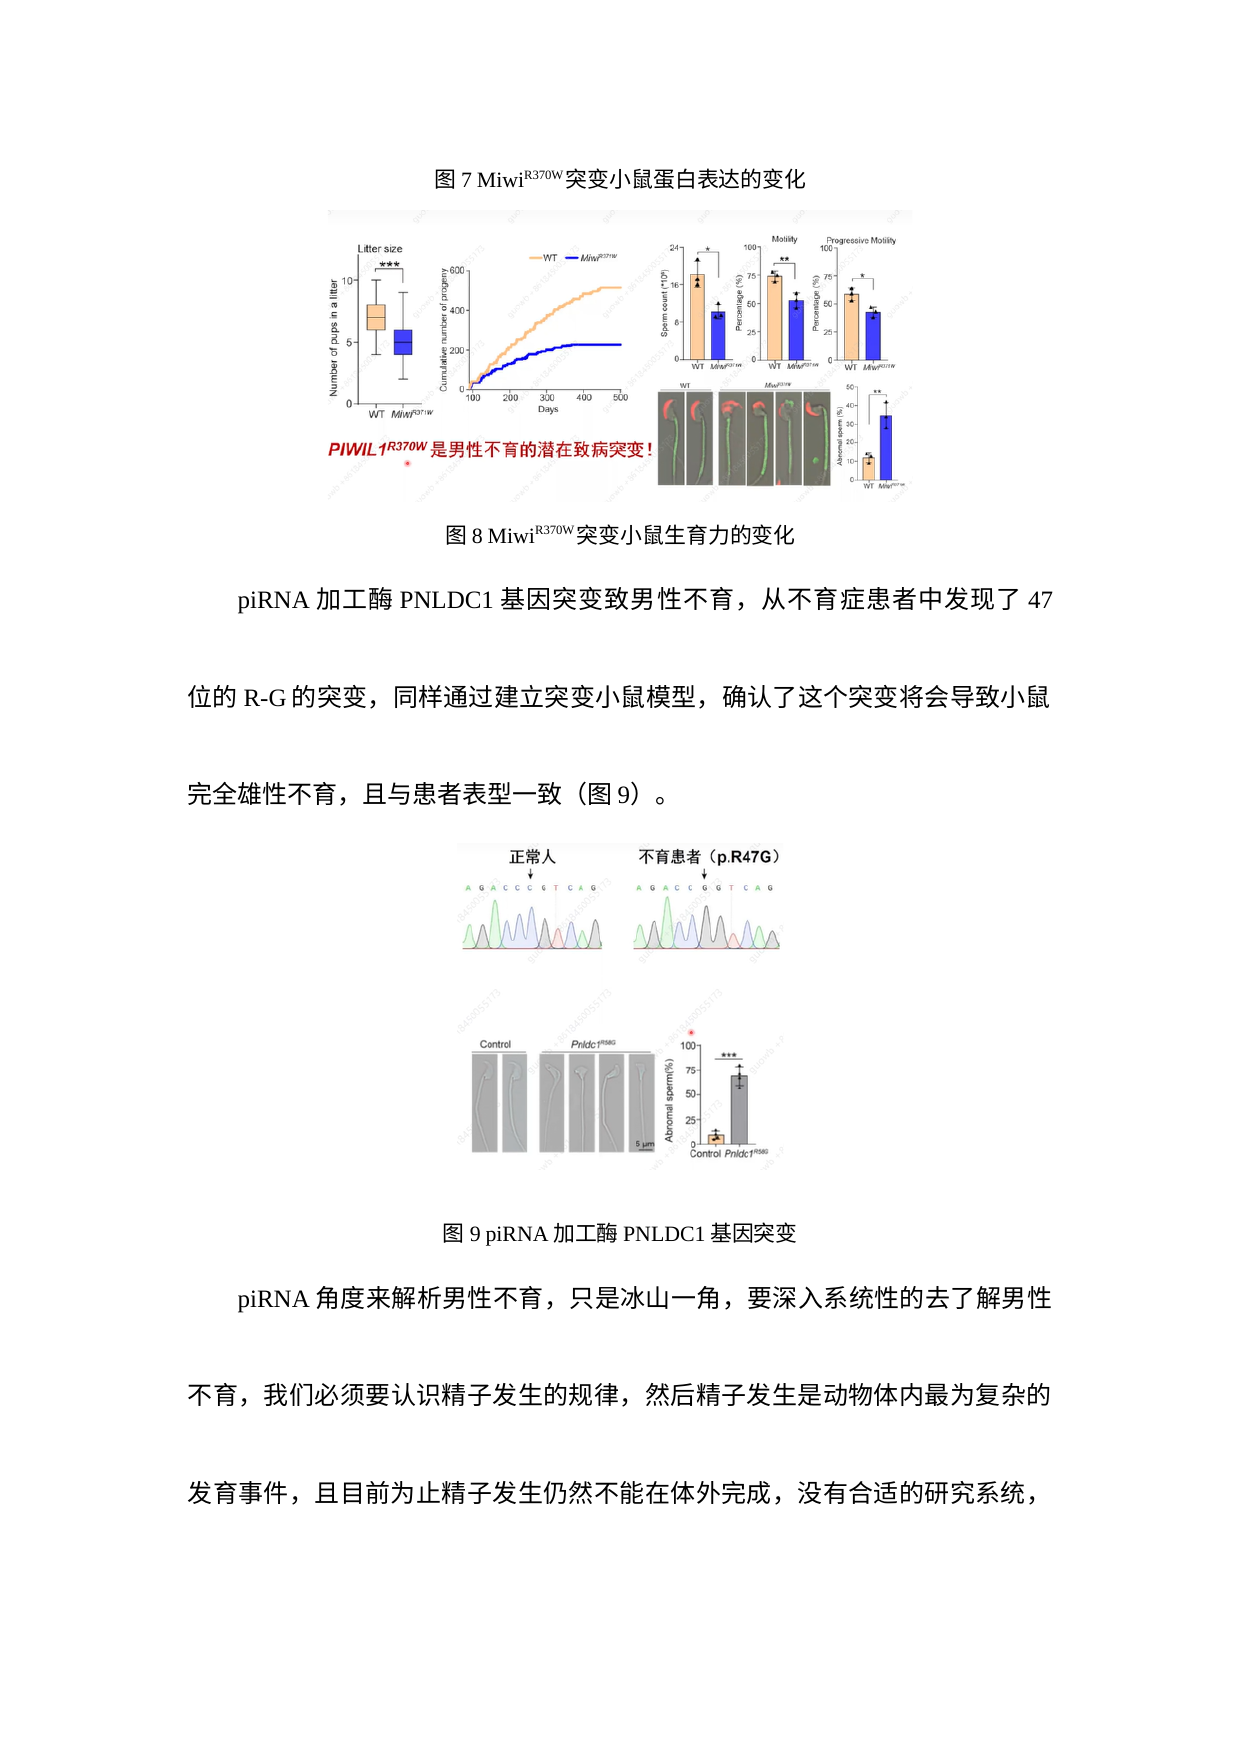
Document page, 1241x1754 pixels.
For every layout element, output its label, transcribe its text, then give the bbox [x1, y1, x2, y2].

picture [327, 210, 913, 502]
text 图 8 MiwiR370W突变小鼠生育力的变化 [187, 517, 1053, 550]
text piRNA加工酶PNLDC1基因突变致男性不育，从不育症患者中发现了47位的R-G的突变，同样通过建立突变小鼠模型，确认了这个突变将会导致小鼠完全雄性不育，且与患者表型一致（图9）。 [187, 566, 1053, 826]
text 图 7 MiwiR370W突变小鼠蛋白表达的变化 [187, 162, 1053, 194]
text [187, 1264, 1053, 1524]
text 图 9 piRNA加工酶PNLDC1基因突变 [187, 1216, 1053, 1248]
picture [457, 843, 784, 1170]
